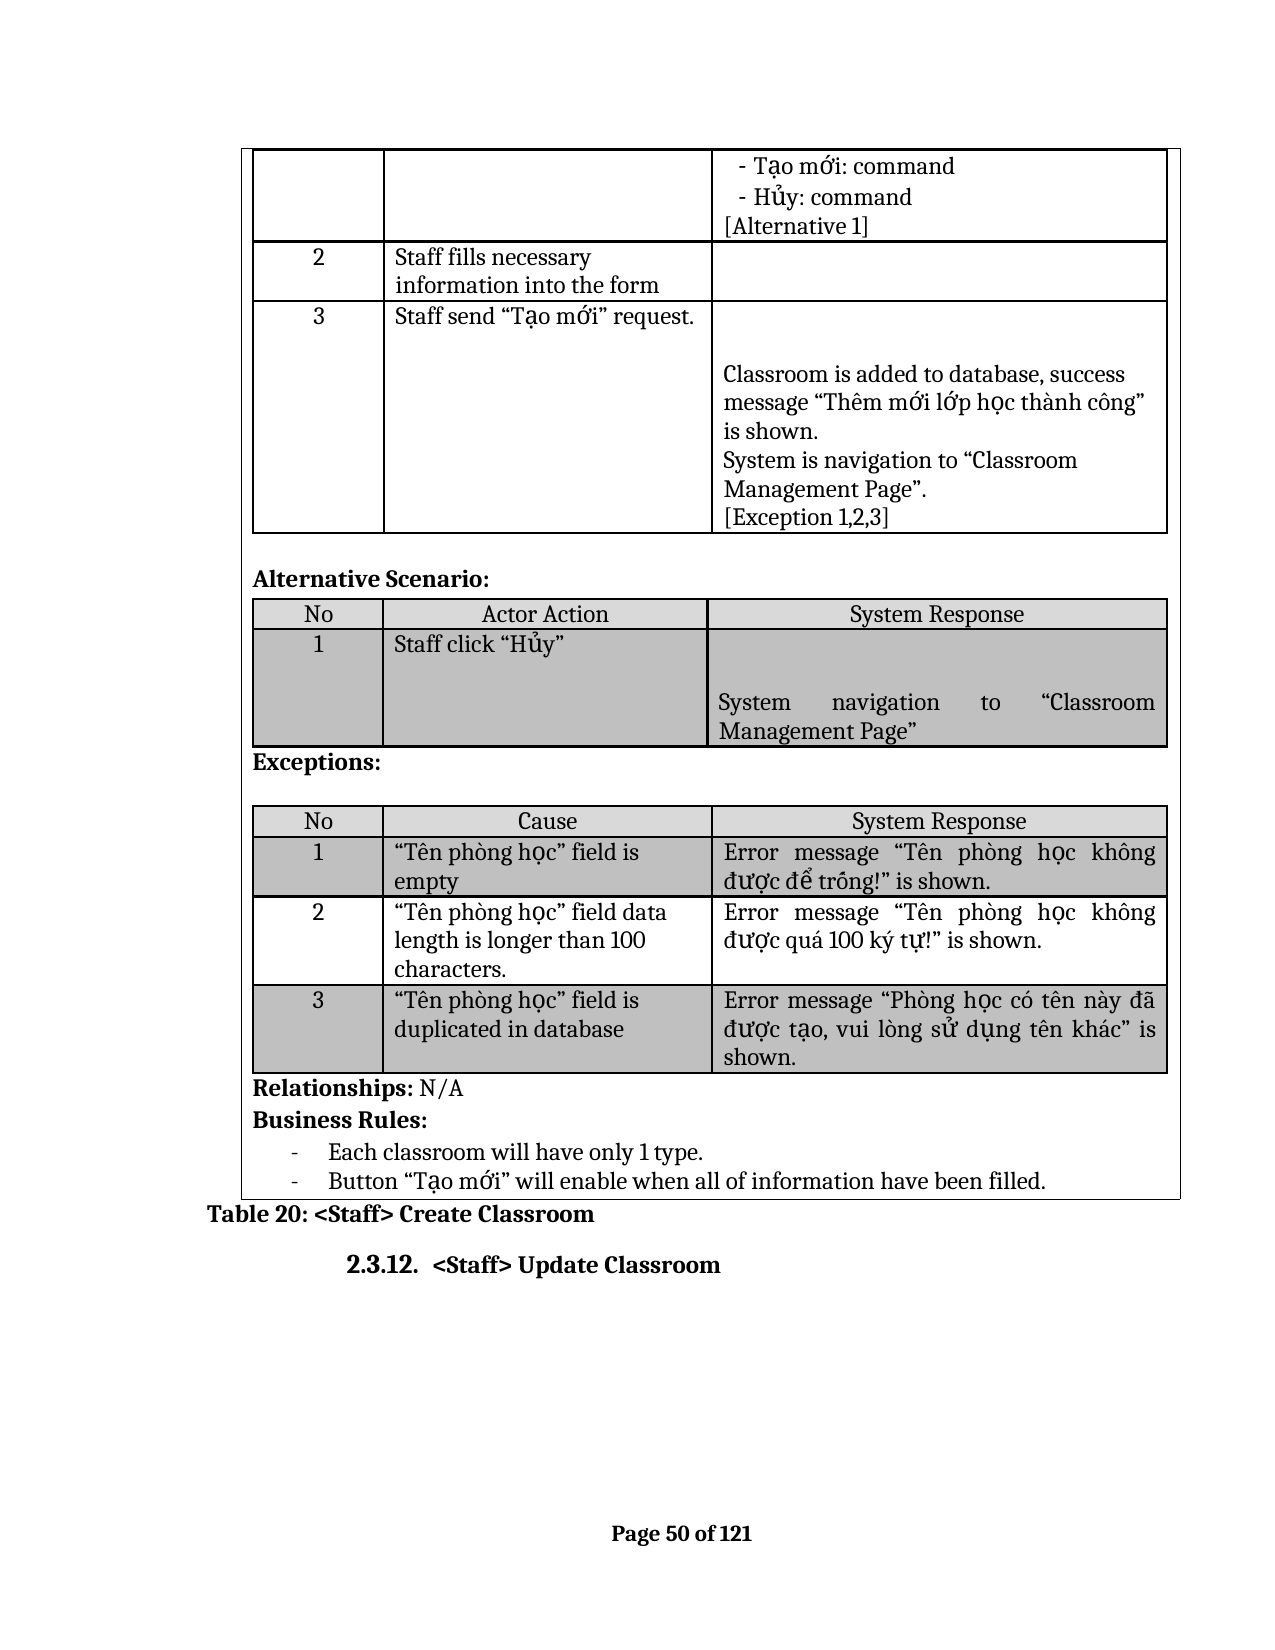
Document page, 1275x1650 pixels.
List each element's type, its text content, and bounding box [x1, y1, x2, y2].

list <Staff> Update Classroom [346, 1249, 1157, 1280]
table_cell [242, 149, 1180, 1199]
